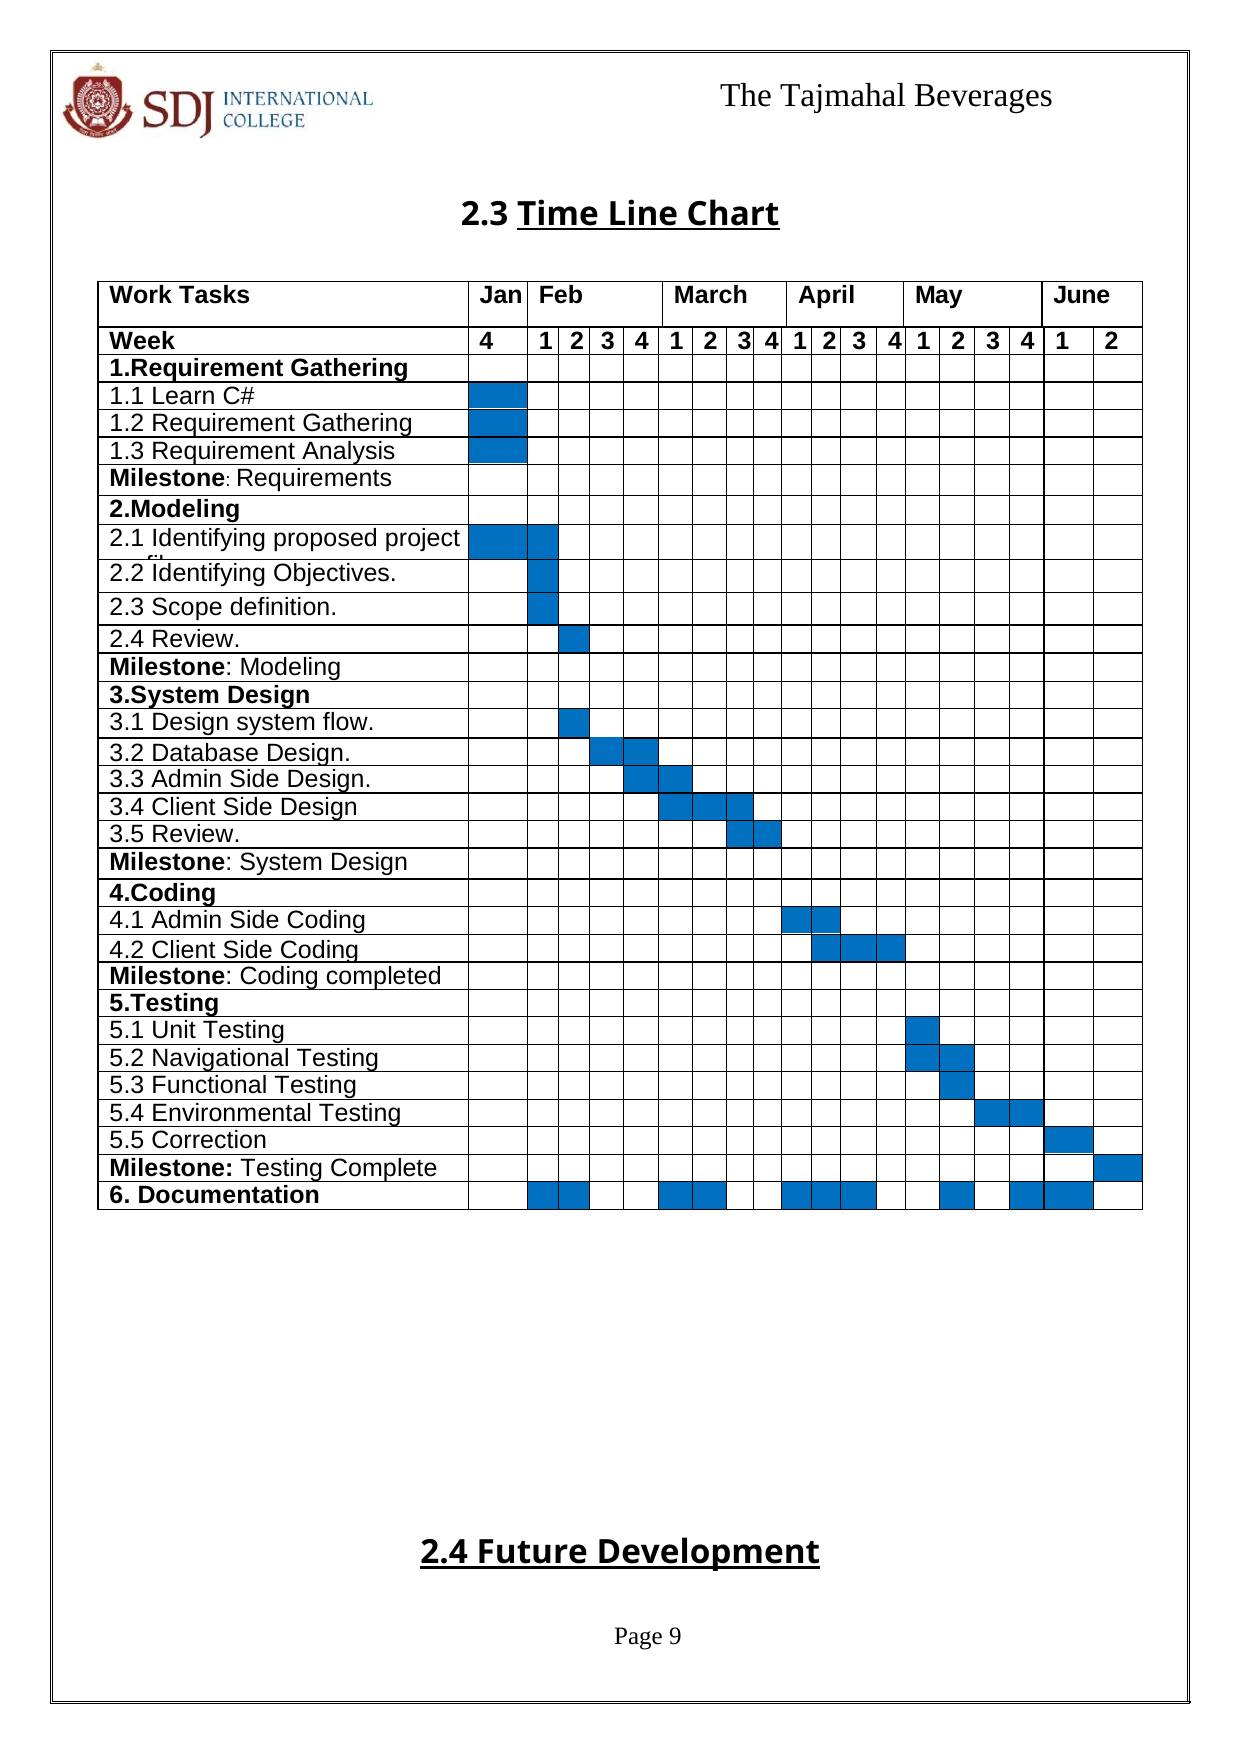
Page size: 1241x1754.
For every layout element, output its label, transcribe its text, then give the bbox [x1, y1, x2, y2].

table_cell [1045, 963, 1093, 989]
table_cell [877, 1182, 905, 1209]
table_cell [754, 682, 781, 708]
table_cell [559, 465, 589, 494]
table_cell [469, 1155, 527, 1181]
table_cell [559, 849, 589, 878]
table_cell [940, 383, 974, 408]
table_cell [659, 1100, 692, 1126]
table_cell [877, 794, 905, 820]
table_cell [975, 1155, 1009, 1181]
table_cell [469, 709, 527, 737]
table_cell [1094, 963, 1142, 989]
table_cell [559, 525, 589, 559]
table_cell [727, 355, 753, 381]
table_cell [906, 794, 939, 820]
table_cell [659, 1017, 692, 1044]
table_cell [1010, 1127, 1043, 1153]
table_cell [1045, 794, 1093, 820]
table_cell [590, 525, 623, 559]
table_cell [1094, 1017, 1142, 1044]
table_cell [469, 849, 527, 878]
table_cell [877, 682, 905, 708]
table_cell [754, 1045, 781, 1071]
table_cell [782, 626, 811, 652]
table_cell [906, 935, 939, 961]
table_cell [877, 1045, 905, 1071]
table_cell [528, 709, 558, 737]
table_cell [1045, 1045, 1093, 1071]
table_cell [754, 626, 781, 652]
table_cell [528, 963, 558, 989]
table_cell [659, 849, 692, 878]
table_cell [693, 849, 726, 878]
table_cell [624, 626, 658, 652]
table_cell [841, 766, 876, 792]
table_cell [1045, 766, 1093, 792]
table_cell 4.1 Admin Side Coding [99, 907, 468, 933]
table_cell [940, 1100, 974, 1126]
table_cell [727, 654, 753, 681]
table_cell [812, 1072, 840, 1099]
table_cell [559, 355, 589, 381]
table_cell [1045, 1100, 1093, 1126]
table_cell [812, 963, 840, 989]
table_cell [693, 739, 726, 765]
table_cell [841, 438, 876, 463]
table_cell 3.3 Admin Side Design. [99, 766, 468, 792]
table_cell [659, 935, 692, 961]
table_cell 1 [906, 328, 939, 354]
table_cell [528, 794, 558, 820]
table_cell [1010, 1045, 1043, 1071]
table_cell [906, 525, 939, 559]
table_cell [659, 794, 692, 820]
table_cell [906, 465, 939, 494]
table_cell [906, 1155, 939, 1181]
table_cell 2.1 Identifying proposed project profile. [99, 525, 468, 559]
table_cell [624, 560, 658, 592]
table_cell [659, 525, 692, 559]
table_cell [659, 496, 692, 524]
table_cell [940, 709, 974, 737]
table_cell [975, 525, 1009, 559]
table_cell [975, 963, 1009, 989]
table_cell Milestone: Modeling Completed. [99, 654, 468, 681]
table_cell 3 [727, 328, 753, 354]
table_header Work Tasks [99, 282, 468, 326]
table_cell [693, 1100, 726, 1126]
table_cell [754, 1155, 781, 1181]
table_cell [693, 1072, 726, 1099]
table_cell [782, 849, 811, 878]
table_cell [782, 766, 811, 792]
table_cell [559, 990, 589, 1016]
table_cell [812, 1155, 840, 1181]
table_cell [877, 1100, 905, 1126]
table_cell [693, 525, 726, 559]
table_cell Milestone: Requirements Gathered. [99, 465, 468, 494]
table_cell 4 [469, 328, 527, 354]
table_cell [841, 1045, 876, 1071]
table_cell [693, 1182, 726, 1209]
table_cell [906, 1182, 939, 1209]
table_cell Milestone: Coding completed [99, 963, 468, 989]
table_cell [940, 821, 974, 847]
table_cell [693, 465, 726, 494]
table_cell [782, 935, 811, 961]
table_cell [940, 907, 974, 933]
table_cell [1010, 990, 1043, 1016]
table_cell [1094, 821, 1142, 847]
table_cell [812, 766, 840, 792]
table_cell [877, 739, 905, 765]
table_cell [812, 709, 840, 737]
table_cell [559, 963, 589, 989]
table_cell [1045, 355, 1093, 381]
table_cell [469, 525, 527, 559]
table_cell [1094, 880, 1142, 906]
table_cell [754, 496, 781, 524]
table_cell [693, 794, 726, 820]
table_cell [727, 766, 753, 792]
table_cell [812, 1045, 840, 1071]
table_cell [906, 907, 939, 933]
table_cell [624, 383, 658, 408]
table_cell [469, 410, 527, 436]
table_cell Week [99, 328, 468, 354]
table_cell [624, 1045, 658, 1071]
table_cell [1094, 355, 1142, 381]
table_cell [659, 626, 692, 652]
table_cell [469, 880, 527, 906]
table_cell [1094, 1072, 1142, 1099]
table_cell [812, 794, 840, 820]
table_cell [559, 1100, 589, 1126]
table_cell [940, 990, 974, 1016]
table_cell 2.4 Review. [99, 626, 468, 652]
table_cell [624, 465, 658, 494]
table_cell [877, 560, 905, 592]
table_cell [975, 1100, 1009, 1126]
table_cell [590, 990, 623, 1016]
table_cell [528, 1127, 558, 1153]
table_cell [877, 654, 905, 681]
table_cell [659, 739, 692, 765]
table_cell [1045, 935, 1093, 961]
table_cell [1094, 935, 1142, 961]
table_cell [841, 626, 876, 652]
table_cell 3.2 Database Design. [99, 739, 468, 765]
table_cell [559, 682, 589, 708]
table_cell [782, 821, 811, 847]
table_cell [624, 935, 658, 961]
table_cell [528, 739, 558, 765]
table_cell [659, 963, 692, 989]
table_cell [1094, 766, 1142, 792]
table_cell [1094, 739, 1142, 765]
table_cell 5.4 Environmental Testing [99, 1100, 468, 1126]
table_cell [693, 682, 726, 708]
table_cell [624, 438, 658, 463]
table_cell [1010, 410, 1043, 436]
table_cell [782, 1017, 811, 1044]
table_cell [559, 438, 589, 463]
table_cell [812, 465, 840, 494]
table_cell [559, 560, 589, 592]
table_cell [693, 1017, 726, 1044]
table_cell [754, 383, 781, 408]
table_cell [590, 1182, 623, 1209]
table_cell [782, 963, 811, 989]
table_cell [975, 766, 1009, 792]
table_cell [940, 1072, 974, 1099]
table_cell [906, 496, 939, 524]
table_cell [624, 849, 658, 878]
table_cell [782, 907, 811, 933]
table_cell [528, 465, 558, 494]
table_cell [754, 1017, 781, 1044]
table_cell [906, 654, 939, 681]
table_cell 2.Modeling [99, 496, 468, 524]
table_cell [590, 880, 623, 906]
table_cell [812, 654, 840, 681]
table_cell [693, 438, 726, 463]
table_cell [624, 654, 658, 681]
table_cell [940, 682, 974, 708]
table_cell [469, 438, 527, 463]
table_cell [906, 1072, 939, 1099]
table_cell [841, 654, 876, 681]
table_cell [528, 1072, 558, 1099]
table_cell [1045, 1155, 1093, 1181]
table_cell [528, 593, 558, 624]
table_cell [1094, 383, 1142, 408]
table_cell [1010, 794, 1043, 820]
table_cell [727, 560, 753, 592]
table_cell 1 [782, 328, 811, 354]
table_cell [727, 709, 753, 737]
table_cell [906, 766, 939, 792]
table_cell [975, 739, 1009, 765]
table_cell [727, 880, 753, 906]
table_cell [727, 990, 753, 1016]
table_cell [727, 410, 753, 436]
table_cell [906, 880, 939, 906]
table_cell [693, 709, 726, 737]
table_cell [590, 593, 623, 624]
table_header June [1043, 282, 1142, 326]
table_cell 4 [624, 328, 658, 354]
table_cell [940, 1155, 974, 1181]
table_cell [975, 465, 1009, 494]
table_cell [754, 821, 781, 847]
table_cell [841, 935, 876, 961]
text 2.4 Future Development [187, 1528, 1053, 1574]
table_cell [590, 1127, 623, 1153]
table_cell [727, 849, 753, 878]
table_cell [975, 383, 1009, 408]
table_cell [841, 1017, 876, 1044]
table_cell [559, 880, 589, 906]
table_cell [469, 682, 527, 708]
table_cell [754, 794, 781, 820]
table_cell [812, 990, 840, 1016]
table_cell [624, 880, 658, 906]
table_cell [590, 410, 623, 436]
table_cell 3.System Design [99, 682, 468, 708]
table_cell [559, 1127, 589, 1153]
table_cell [528, 1182, 558, 1209]
table_cell [754, 1072, 781, 1099]
table_cell [975, 1045, 1009, 1071]
table_cell [559, 794, 589, 820]
table_cell [1010, 383, 1043, 408]
table_cell [812, 880, 840, 906]
table_cell [1010, 496, 1043, 524]
table_cell [940, 626, 974, 652]
table_cell [877, 709, 905, 737]
table_cell 3 [975, 328, 1009, 354]
table_cell 4 [877, 328, 905, 354]
table_cell [1045, 438, 1093, 463]
table_cell 1 [659, 328, 692, 354]
table_cell [754, 560, 781, 592]
table_cell [1094, 709, 1142, 737]
picture [58, 58, 377, 143]
table_cell [528, 821, 558, 847]
table_cell [559, 1072, 589, 1099]
table_cell [940, 739, 974, 765]
table_cell [659, 990, 692, 1016]
table_cell [754, 990, 781, 1016]
table_cell [812, 383, 840, 408]
table_cell [528, 682, 558, 708]
table_cell [590, 465, 623, 494]
table_cell [1094, 1127, 1142, 1153]
table_cell [624, 990, 658, 1016]
table_cell [469, 654, 527, 681]
table_cell [590, 496, 623, 524]
table_cell [975, 990, 1009, 1016]
table_cell [693, 383, 726, 408]
table_cell 5.3 Functional Testing [99, 1072, 468, 1099]
table_cell [975, 849, 1009, 878]
table_cell [754, 880, 781, 906]
table_cell [877, 355, 905, 381]
table_cell [906, 355, 939, 381]
table_cell [1094, 849, 1142, 878]
table_cell [659, 1045, 692, 1071]
table_cell [1045, 907, 1093, 933]
table_cell [559, 1045, 589, 1071]
table_cell [754, 525, 781, 559]
table_cell [1094, 990, 1142, 1016]
table_cell [1010, 766, 1043, 792]
table_cell [1010, 465, 1043, 494]
table_cell 6. Documentation [99, 1182, 468, 1209]
table_cell [812, 496, 840, 524]
table_cell [782, 465, 811, 494]
table_cell [693, 990, 726, 1016]
table_cell [528, 907, 558, 933]
table_cell 5.1 Unit Testing [99, 1017, 468, 1044]
table_cell [693, 963, 726, 989]
table_cell [1094, 1100, 1142, 1126]
table_cell [877, 593, 905, 624]
table_cell [940, 410, 974, 436]
table_cell [727, 1155, 753, 1181]
table_cell 3.4 Client Side Design [99, 794, 468, 820]
table_cell [782, 383, 811, 408]
table_cell [754, 355, 781, 381]
table_cell [559, 766, 589, 792]
table_cell [975, 1072, 1009, 1099]
table_cell [659, 654, 692, 681]
table_cell [812, 739, 840, 765]
table_cell [841, 739, 876, 765]
table_cell [559, 1155, 589, 1181]
table_header March [663, 282, 786, 326]
table_cell [754, 907, 781, 933]
table_cell [754, 709, 781, 737]
table_cell [877, 849, 905, 878]
table_cell [841, 794, 876, 820]
table_cell [469, 821, 527, 847]
table_cell [812, 907, 840, 933]
table_cell [1010, 849, 1043, 878]
table_cell [1010, 739, 1043, 765]
table_cell [727, 626, 753, 652]
table_cell [1045, 709, 1093, 737]
table_cell [1094, 1182, 1142, 1209]
table_cell [693, 654, 726, 681]
table_cell [590, 383, 623, 408]
table_cell [782, 709, 811, 737]
table_cell [528, 438, 558, 463]
table_cell [782, 560, 811, 592]
table_cell [727, 1100, 753, 1126]
table_cell [906, 739, 939, 765]
table_cell [877, 626, 905, 652]
table_cell [940, 525, 974, 559]
table_cell [659, 560, 692, 592]
table_cell [1045, 410, 1093, 436]
table_cell [782, 438, 811, 463]
table_cell [841, 990, 876, 1016]
table_cell [906, 438, 939, 463]
table_cell [1010, 438, 1043, 463]
table_cell [906, 849, 939, 878]
table_cell [559, 821, 589, 847]
table_cell [812, 525, 840, 559]
table_cell [782, 496, 811, 524]
table_cell [782, 410, 811, 436]
table_cell [841, 849, 876, 878]
table_cell Milestone: Testing Complete [99, 1155, 468, 1181]
table_cell [812, 410, 840, 436]
table_cell [624, 766, 658, 792]
table_cell [659, 1127, 692, 1153]
table_cell [812, 560, 840, 592]
table_cell 2 [812, 328, 840, 354]
table_cell [975, 935, 1009, 961]
table_cell [975, 907, 1009, 933]
table_cell [754, 1182, 781, 1209]
table_cell [693, 907, 726, 933]
table_cell [624, 525, 658, 559]
table_cell [659, 709, 692, 737]
table_cell [1010, 560, 1043, 592]
table_cell [906, 1127, 939, 1153]
table_cell [975, 654, 1009, 681]
table_cell [1045, 739, 1093, 765]
table_cell [940, 654, 974, 681]
table_cell [693, 1045, 726, 1071]
table_cell [528, 766, 558, 792]
table_cell [1045, 654, 1093, 681]
table_cell [727, 465, 753, 494]
table_cell [877, 766, 905, 792]
table_cell [727, 907, 753, 933]
table_cell [590, 560, 623, 592]
table_cell [624, 794, 658, 820]
table_cell [812, 935, 840, 961]
table_cell [906, 990, 939, 1016]
table_cell [469, 739, 527, 765]
table_cell [559, 626, 589, 652]
table_cell [1045, 525, 1093, 559]
table_cell [1010, 963, 1043, 989]
table_cell [528, 1045, 558, 1071]
table_cell [528, 496, 558, 524]
table_cell [877, 1072, 905, 1099]
table_cell 4 [1010, 328, 1043, 354]
table_cell [812, 626, 840, 652]
table_cell [659, 880, 692, 906]
table_cell [590, 1155, 623, 1181]
table_cell [624, 739, 658, 765]
table_cell [727, 496, 753, 524]
table_cell [528, 654, 558, 681]
table_cell [528, 560, 558, 592]
table_cell 3 [841, 328, 876, 354]
table_cell [1010, 355, 1043, 381]
table_cell [624, 1127, 658, 1153]
table_cell [1010, 1155, 1043, 1181]
table_cell [528, 880, 558, 906]
table_cell [528, 935, 558, 961]
table_cell [693, 560, 726, 592]
table_cell [754, 593, 781, 624]
table_header May [904, 282, 1041, 326]
table_cell [975, 496, 1009, 524]
table_cell [528, 355, 558, 381]
table_cell [975, 560, 1009, 592]
table_cell [975, 794, 1009, 820]
table_cell [782, 739, 811, 765]
table_cell [877, 438, 905, 463]
table_cell [727, 935, 753, 961]
table_cell [1094, 794, 1142, 820]
table_cell [469, 593, 527, 624]
table_cell 2 [693, 328, 726, 354]
table_cell [975, 821, 1009, 847]
table_cell [940, 766, 974, 792]
table_cell [940, 1017, 974, 1044]
table_cell [782, 794, 811, 820]
table_cell [590, 1045, 623, 1071]
table_cell [469, 626, 527, 652]
table_cell [1045, 682, 1093, 708]
table_cell [940, 1127, 974, 1153]
table_cell [659, 438, 692, 463]
table_cell [693, 821, 726, 847]
table_cell [528, 990, 558, 1016]
table_cell [590, 821, 623, 847]
table_cell 3.1 Design system flow. [99, 709, 468, 737]
table_cell [590, 1017, 623, 1044]
table_cell [1094, 1045, 1142, 1071]
table_cell [559, 593, 589, 624]
table_cell [877, 496, 905, 524]
table_cell [559, 1017, 589, 1044]
table_header Feb [528, 282, 662, 326]
table_cell [940, 560, 974, 592]
table_cell 2.2 Identifying Objectives. [99, 560, 468, 592]
table_cell [559, 383, 589, 408]
table_cell [659, 410, 692, 436]
table_cell [940, 1045, 974, 1071]
table_cell [659, 383, 692, 408]
table_cell [469, 963, 527, 989]
table_cell [782, 1182, 811, 1209]
table_cell [782, 1155, 811, 1181]
table_cell 4 [754, 328, 781, 354]
table_cell [1094, 525, 1142, 559]
table_cell [877, 935, 905, 961]
table_cell [1094, 410, 1142, 436]
table_cell [528, 383, 558, 408]
table_cell [727, 739, 753, 765]
table_cell [1045, 880, 1093, 906]
table_cell [906, 821, 939, 847]
table_cell [975, 410, 1009, 436]
table_cell 1 [528, 328, 558, 354]
table_cell [469, 935, 527, 961]
table_cell [877, 1127, 905, 1153]
table_cell [782, 1072, 811, 1099]
table_cell [1010, 880, 1043, 906]
table_cell [1010, 654, 1043, 681]
table_cell [693, 935, 726, 961]
table_cell [559, 496, 589, 524]
table_cell 2 [940, 328, 974, 354]
table_cell [754, 654, 781, 681]
table_cell 1.2 Requirement Gathering [99, 410, 468, 436]
table_cell [727, 1017, 753, 1044]
table_cell [841, 907, 876, 933]
table_cell [528, 1155, 558, 1181]
table_cell [754, 739, 781, 765]
table_cell [1010, 709, 1043, 737]
table_cell [1045, 383, 1093, 408]
table_cell [975, 626, 1009, 652]
table_cell [528, 525, 558, 559]
table_cell [624, 355, 658, 381]
table_cell [841, 383, 876, 408]
table_cell [469, 1127, 527, 1153]
table_cell [754, 465, 781, 494]
table_cell [754, 410, 781, 436]
table_cell [975, 593, 1009, 624]
table_cell [590, 907, 623, 933]
table_cell [1010, 1072, 1043, 1099]
table_cell [812, 1100, 840, 1126]
table_cell [1045, 990, 1093, 1016]
table_cell [590, 766, 623, 792]
table_cell [727, 1072, 753, 1099]
table_cell [469, 560, 527, 592]
table_cell [624, 1182, 658, 1209]
table_cell [782, 682, 811, 708]
table_cell [940, 794, 974, 820]
table_cell [624, 410, 658, 436]
table_cell [469, 907, 527, 933]
table_cell [841, 525, 876, 559]
table_cell [906, 1100, 939, 1126]
table_cell [940, 849, 974, 878]
table_cell [559, 1182, 589, 1209]
table_cell [590, 794, 623, 820]
table_cell [841, 963, 876, 989]
table_cell [782, 593, 811, 624]
table_cell [590, 963, 623, 989]
table_cell [782, 355, 811, 381]
table_cell [877, 880, 905, 906]
table_cell [940, 963, 974, 989]
table_cell [590, 740, 623, 765]
table_cell [1094, 1155, 1142, 1181]
table_cell [469, 1100, 527, 1126]
table_cell [624, 682, 658, 708]
table_cell [782, 1127, 811, 1153]
table_cell 2 [559, 328, 589, 354]
table_cell [659, 821, 692, 847]
table_cell [1045, 496, 1093, 524]
table_cell [841, 1155, 876, 1181]
table_cell [469, 1182, 527, 1209]
table_cell [975, 682, 1009, 708]
table_cell [782, 525, 811, 559]
table_cell [559, 907, 589, 933]
table_cell [1094, 560, 1142, 592]
table_cell 5.5 Correction [99, 1127, 468, 1153]
table_cell [877, 990, 905, 1016]
table_cell [528, 626, 558, 652]
table_cell [624, 1017, 658, 1044]
table_cell [841, 1100, 876, 1126]
table_cell [469, 990, 527, 1016]
table_cell [693, 410, 726, 436]
table_cell [590, 654, 623, 681]
table_cell [659, 593, 692, 624]
table_cell [841, 709, 876, 737]
table_cell [812, 438, 840, 463]
table_cell [940, 355, 974, 381]
table_cell [624, 907, 658, 933]
table_cell [754, 766, 781, 792]
table_cell [940, 438, 974, 463]
table_cell [877, 963, 905, 989]
table_cell [1045, 1017, 1093, 1044]
table_cell [940, 1182, 974, 1209]
table_cell 4.Coding [99, 880, 468, 906]
table_cell [559, 709, 589, 737]
table_cell Milestone: System Design completed [99, 849, 468, 878]
table_cell [693, 1127, 726, 1153]
table_cell 4.2 Client Side Coding [99, 935, 468, 961]
table_cell [1045, 465, 1093, 494]
table_cell [659, 907, 692, 933]
table_cell [812, 1017, 840, 1044]
table_cell [469, 465, 527, 494]
table_cell 5.Testing [99, 990, 468, 1016]
table_cell [1094, 593, 1142, 624]
table_cell [841, 560, 876, 592]
table_cell [877, 1155, 905, 1181]
table_cell 1.1 Learn C# [99, 383, 468, 408]
table_cell [1010, 1100, 1043, 1126]
table_cell [906, 410, 939, 436]
table_cell [754, 849, 781, 878]
table_cell [1045, 560, 1093, 592]
table_cell [559, 739, 589, 765]
table_cell [727, 821, 753, 847]
table_cell [727, 963, 753, 989]
table_cell [528, 410, 558, 436]
table_cell [590, 682, 623, 708]
table_cell [1045, 1182, 1093, 1209]
table_cell [877, 410, 905, 436]
table_cell [940, 496, 974, 524]
table_cell [841, 682, 876, 708]
table_cell [1010, 593, 1043, 624]
table_cell 1 [1045, 328, 1093, 354]
table_cell [841, 880, 876, 906]
table_cell [1094, 438, 1142, 463]
table_cell [975, 438, 1009, 463]
table_cell [906, 1017, 939, 1044]
table_cell [624, 496, 658, 524]
table_cell [1045, 821, 1093, 847]
table_cell [559, 935, 589, 961]
table_cell [1010, 907, 1043, 933]
table_cell [782, 1100, 811, 1126]
table_cell [1094, 496, 1142, 524]
table_cell [841, 465, 876, 494]
table_cell [1045, 626, 1093, 652]
table_cell [754, 438, 781, 463]
table_cell [1010, 821, 1043, 847]
table_cell [1094, 654, 1142, 681]
table_cell 2.3 Scope definition. [99, 593, 468, 624]
table_cell [812, 355, 840, 381]
table_cell [940, 935, 974, 961]
table_cell [590, 355, 623, 381]
table_cell [590, 849, 623, 878]
table_cell [906, 1045, 939, 1071]
table_cell [975, 1127, 1009, 1153]
table_cell [940, 593, 974, 624]
table_cell [782, 990, 811, 1016]
table_cell [906, 682, 939, 708]
table_cell [1094, 682, 1142, 708]
table_cell [659, 355, 692, 381]
table_cell [528, 849, 558, 878]
table_cell [469, 355, 527, 381]
table_cell [906, 709, 939, 737]
table_cell 3.5 Review. [99, 821, 468, 847]
table_cell [528, 1100, 558, 1126]
table_cell 1.Requirement Gathering Analysis [99, 355, 468, 381]
table_cell [693, 626, 726, 652]
table_cell [624, 593, 658, 624]
table_cell [841, 593, 876, 624]
table_cell [624, 1072, 658, 1099]
table_cell [590, 935, 623, 961]
table_cell [841, 410, 876, 436]
table_cell [693, 593, 726, 624]
table_cell [590, 709, 623, 737]
table_cell [841, 1072, 876, 1099]
table_cell [727, 1182, 753, 1209]
table_cell [1094, 626, 1142, 652]
table_cell [727, 1045, 753, 1071]
table_cell [469, 1072, 527, 1099]
table_cell [877, 907, 905, 933]
table_cell [727, 794, 753, 820]
table_cell [469, 496, 527, 524]
table_cell [624, 821, 658, 847]
table_cell [812, 1182, 840, 1209]
table_cell [877, 1017, 905, 1044]
table_cell [727, 1127, 753, 1153]
table_cell [906, 383, 939, 408]
table_cell [590, 438, 623, 463]
table_cell [659, 1182, 692, 1209]
table_cell [812, 593, 840, 624]
table_cell [841, 496, 876, 524]
table_cell 3 [590, 328, 623, 354]
table_cell [877, 465, 905, 494]
table_cell [975, 709, 1009, 737]
table_cell [877, 821, 905, 847]
table_cell [1045, 849, 1093, 878]
table_cell [812, 849, 840, 878]
table_cell [1094, 465, 1142, 494]
table_cell [693, 355, 726, 381]
table_cell [975, 1182, 1009, 1209]
table_cell [975, 880, 1009, 906]
table_cell [624, 1100, 658, 1126]
table_cell [906, 560, 939, 592]
table_cell [940, 880, 974, 906]
table_cell [1010, 1017, 1043, 1044]
table_cell [782, 1045, 811, 1071]
table_cell [1045, 593, 1093, 624]
table_cell [559, 410, 589, 436]
table_cell [727, 383, 753, 408]
table_cell [975, 1017, 1009, 1044]
table_cell [1094, 907, 1142, 933]
table_cell [469, 794, 527, 820]
table_cell [754, 963, 781, 989]
table_cell [754, 1100, 781, 1126]
table_cell [940, 465, 974, 494]
table_cell [659, 1072, 692, 1099]
table_cell [590, 1072, 623, 1099]
table_cell [469, 1017, 527, 1044]
table_cell [906, 963, 939, 989]
table_cell [727, 525, 753, 559]
table_header April [787, 282, 903, 326]
table_cell [693, 880, 726, 906]
table_cell [624, 963, 658, 989]
table_cell [812, 1127, 840, 1153]
table_cell [469, 766, 527, 792]
table_cell [659, 766, 692, 792]
table_cell [469, 383, 527, 408]
table_cell [624, 709, 658, 737]
table_cell [528, 1017, 558, 1044]
table_cell [693, 496, 726, 524]
table_cell [812, 821, 840, 847]
table_cell [659, 682, 692, 708]
table_cell 5.2 Navigational Testing [99, 1045, 468, 1071]
table_cell [1010, 935, 1043, 961]
table_cell [782, 654, 811, 681]
table_cell [727, 682, 753, 708]
table_cell 2 [1094, 328, 1142, 354]
table_cell [590, 626, 623, 652]
table_cell [812, 682, 840, 708]
table_cell 1.3 Requirement Analysis [99, 438, 468, 463]
table_cell [590, 1100, 623, 1126]
table_cell [906, 593, 939, 624]
table_cell [1010, 626, 1043, 652]
table_cell [1010, 1182, 1043, 1209]
table_cell [1010, 682, 1043, 708]
table_cell [1010, 525, 1043, 559]
table_cell [727, 593, 753, 624]
table_cell [559, 654, 589, 681]
table_cell [841, 821, 876, 847]
table_cell [975, 355, 1009, 381]
table_cell [906, 626, 939, 652]
table_cell [841, 1182, 876, 1209]
table_cell [1045, 1127, 1093, 1153]
table_header Jan [469, 282, 527, 326]
table_cell [624, 1155, 658, 1181]
table_cell [841, 1127, 876, 1153]
table_cell [754, 1127, 781, 1153]
table_cell [727, 438, 753, 463]
table_cell [469, 1045, 527, 1071]
table_cell [693, 766, 726, 792]
table_cell [877, 525, 905, 559]
table_cell [782, 880, 811, 906]
table_cell [754, 935, 781, 961]
table_cell [659, 1155, 692, 1181]
table_cell [693, 1155, 726, 1181]
table_cell [659, 465, 692, 494]
text 2.3 Time Line Chart [187, 190, 1053, 235]
table_cell [877, 383, 905, 408]
table_cell [1045, 1072, 1093, 1099]
table_cell [841, 355, 876, 381]
